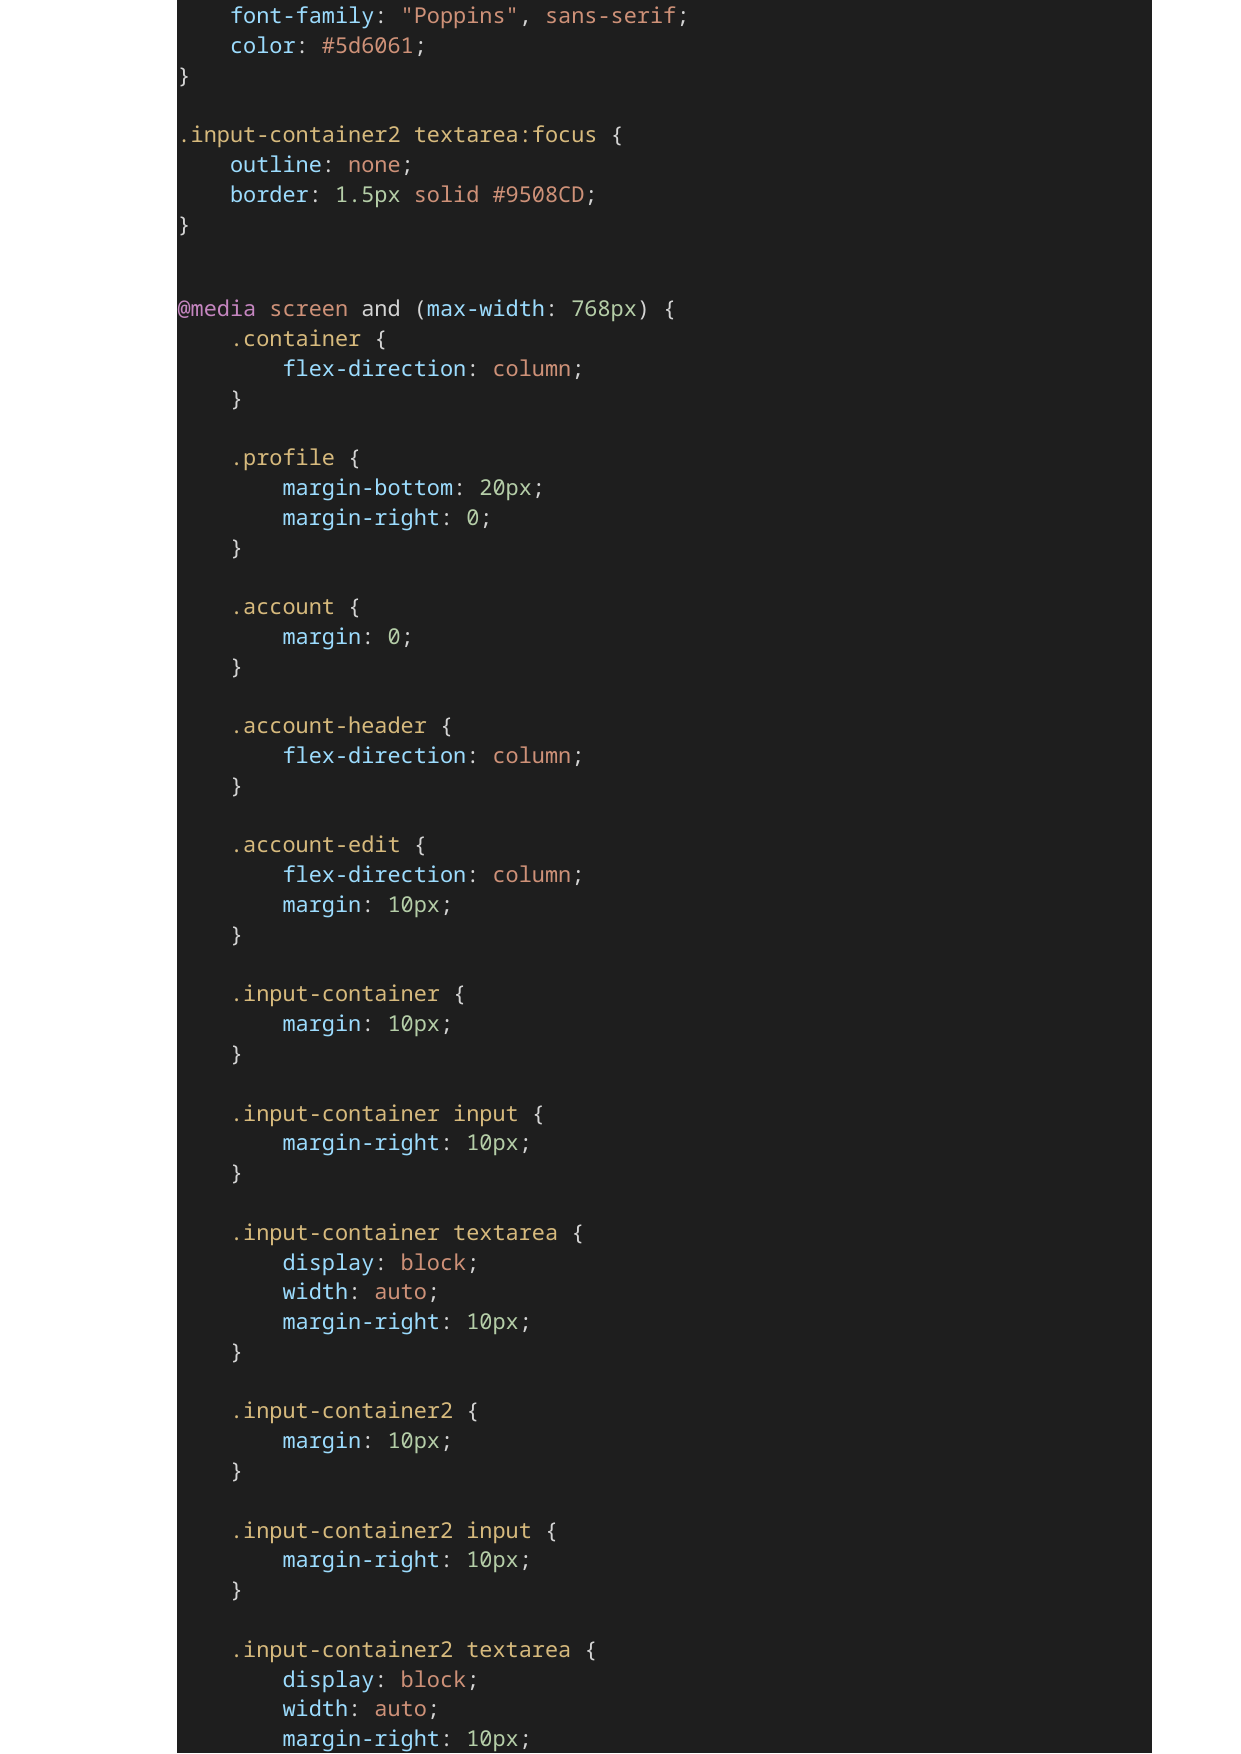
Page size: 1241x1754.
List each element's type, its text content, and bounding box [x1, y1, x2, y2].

text margin-bottom: 20px; [177, 472, 1152, 502]
text } [177, 59, 1152, 89]
text flex-direction: column; [177, 353, 1152, 382]
text flex-direction: column; [177, 740, 1152, 770]
text margin-right: 0; [177, 502, 1152, 531]
text .account-header { [177, 710, 1152, 740]
text } [177, 531, 1152, 561]
text .input-container2 { [177, 1395, 1152, 1425]
text flex-direction: column; [177, 859, 1152, 889]
text display: block; [177, 1663, 1152, 1693]
text width: auto; [177, 1693, 1152, 1723]
text margin: 0; [177, 621, 1152, 651]
text .account { [177, 591, 1152, 621]
text color: #5d6061; [177, 30, 1152, 59]
text width: auto; [177, 1276, 1152, 1306]
text } [177, 1574, 1152, 1604]
text } [177, 1157, 1152, 1187]
text } [177, 919, 1152, 948]
text } [177, 1038, 1152, 1068]
text .input-container textarea { [177, 1217, 1152, 1246]
text outline: none; [177, 149, 1152, 179]
text } [177, 208, 1152, 238]
text font-family: "Poppins", sans-serif; [177, 0, 1152, 30]
text } [177, 651, 1152, 680]
text margin-right: 10px; [177, 1723, 1152, 1753]
text display: block; [177, 1246, 1152, 1276]
text } [177, 382, 1152, 412]
text .input-container { [177, 978, 1152, 1008]
text } [177, 1336, 1152, 1366]
text @media screen and (max-width: 768px) { [177, 293, 1152, 323]
text .profile { [177, 442, 1152, 472]
text margin-right: 10px; [177, 1544, 1152, 1574]
text .account-edit { [177, 829, 1152, 859]
text border: 1.5px solid #9508CD; [177, 179, 1152, 208]
text .input-container input { [177, 1097, 1152, 1127]
text margin: 10px; [177, 889, 1152, 919]
text } [177, 770, 1152, 799]
text .input-container2 textarea:focus { [177, 119, 1152, 149]
text .container { [177, 323, 1152, 353]
text margin: 10px; [177, 1425, 1152, 1455]
text .input-container2 textarea { [177, 1634, 1152, 1663]
text .input-container2 input { [177, 1514, 1152, 1544]
text } [177, 1455, 1152, 1485]
text margin-right: 10px; [177, 1127, 1152, 1157]
text margin-right: 10px; [177, 1306, 1152, 1336]
text margin: 10px; [177, 1008, 1152, 1038]
